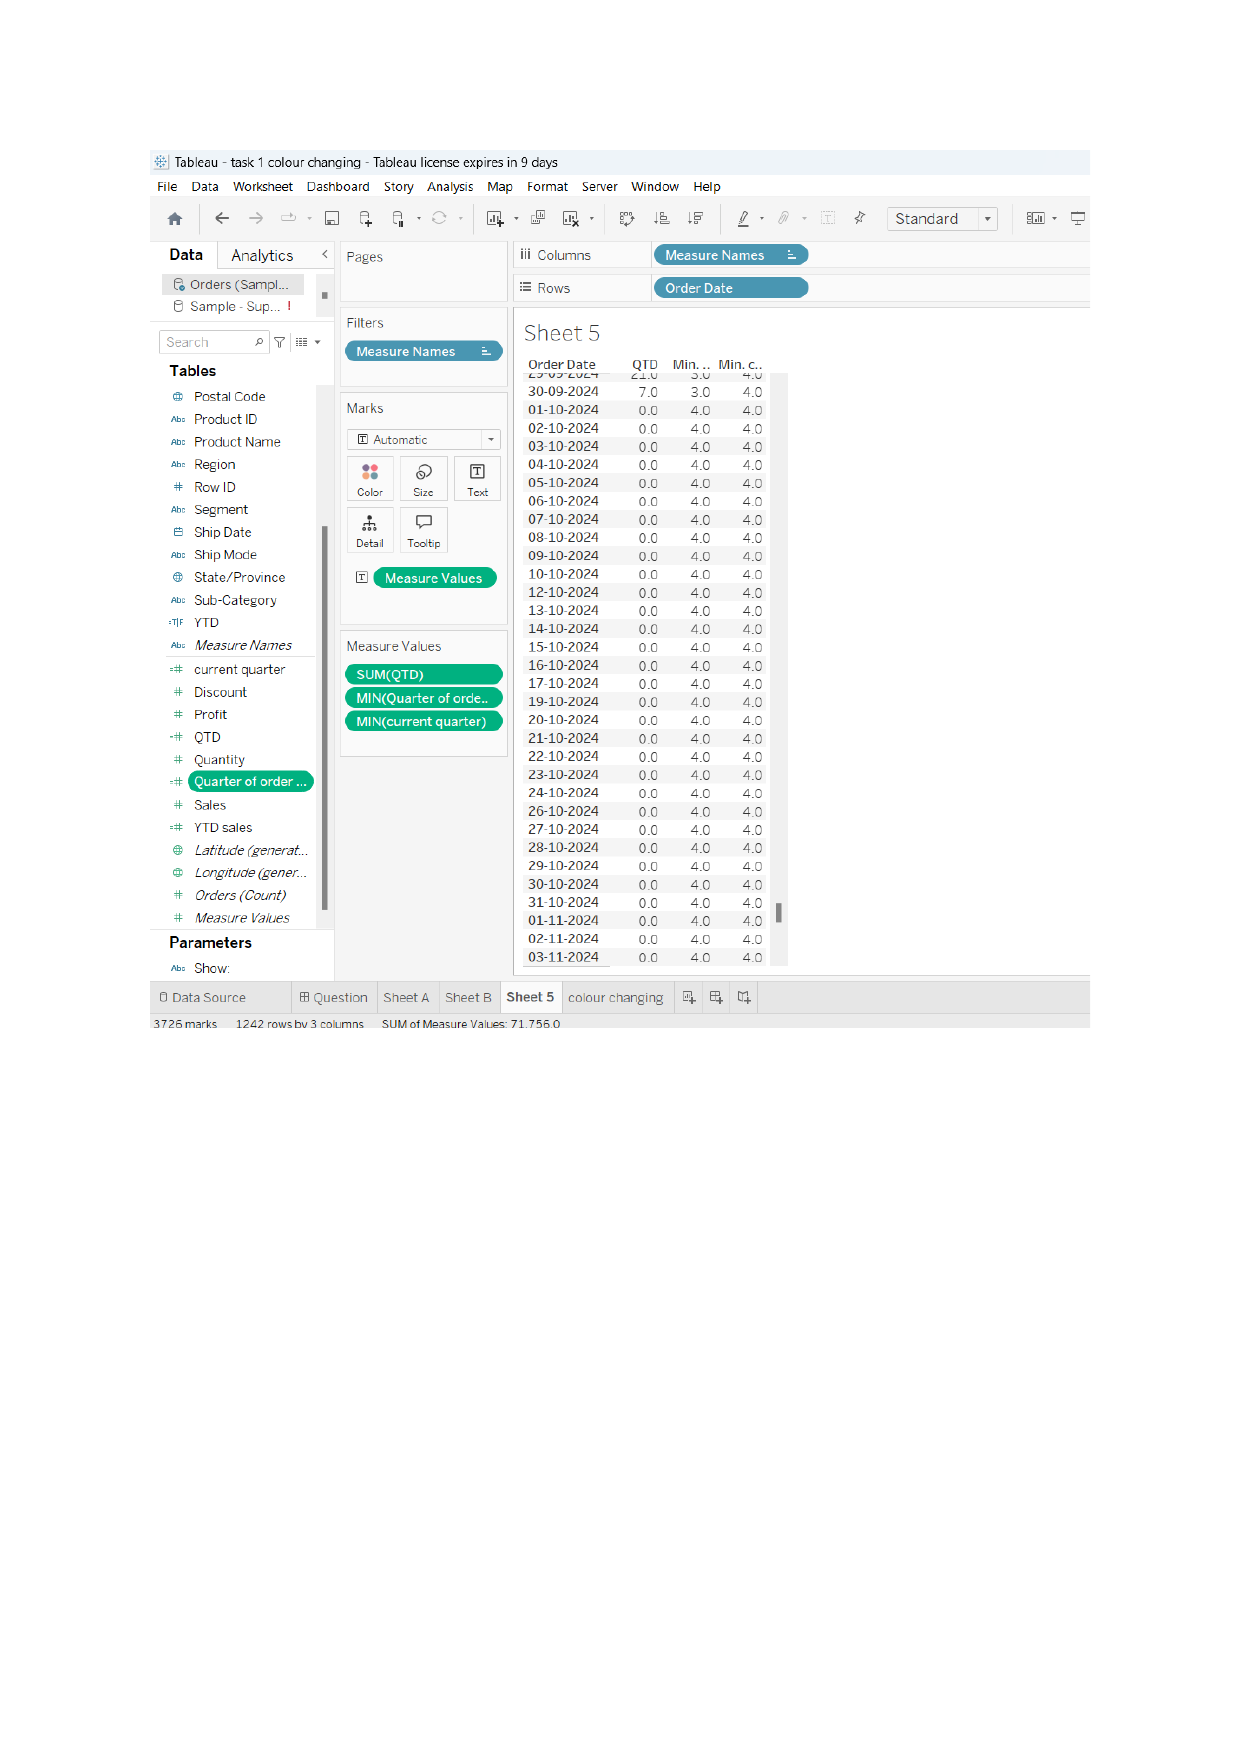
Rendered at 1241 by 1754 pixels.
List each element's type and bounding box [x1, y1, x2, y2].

picture [150, 150, 1091, 1028]
